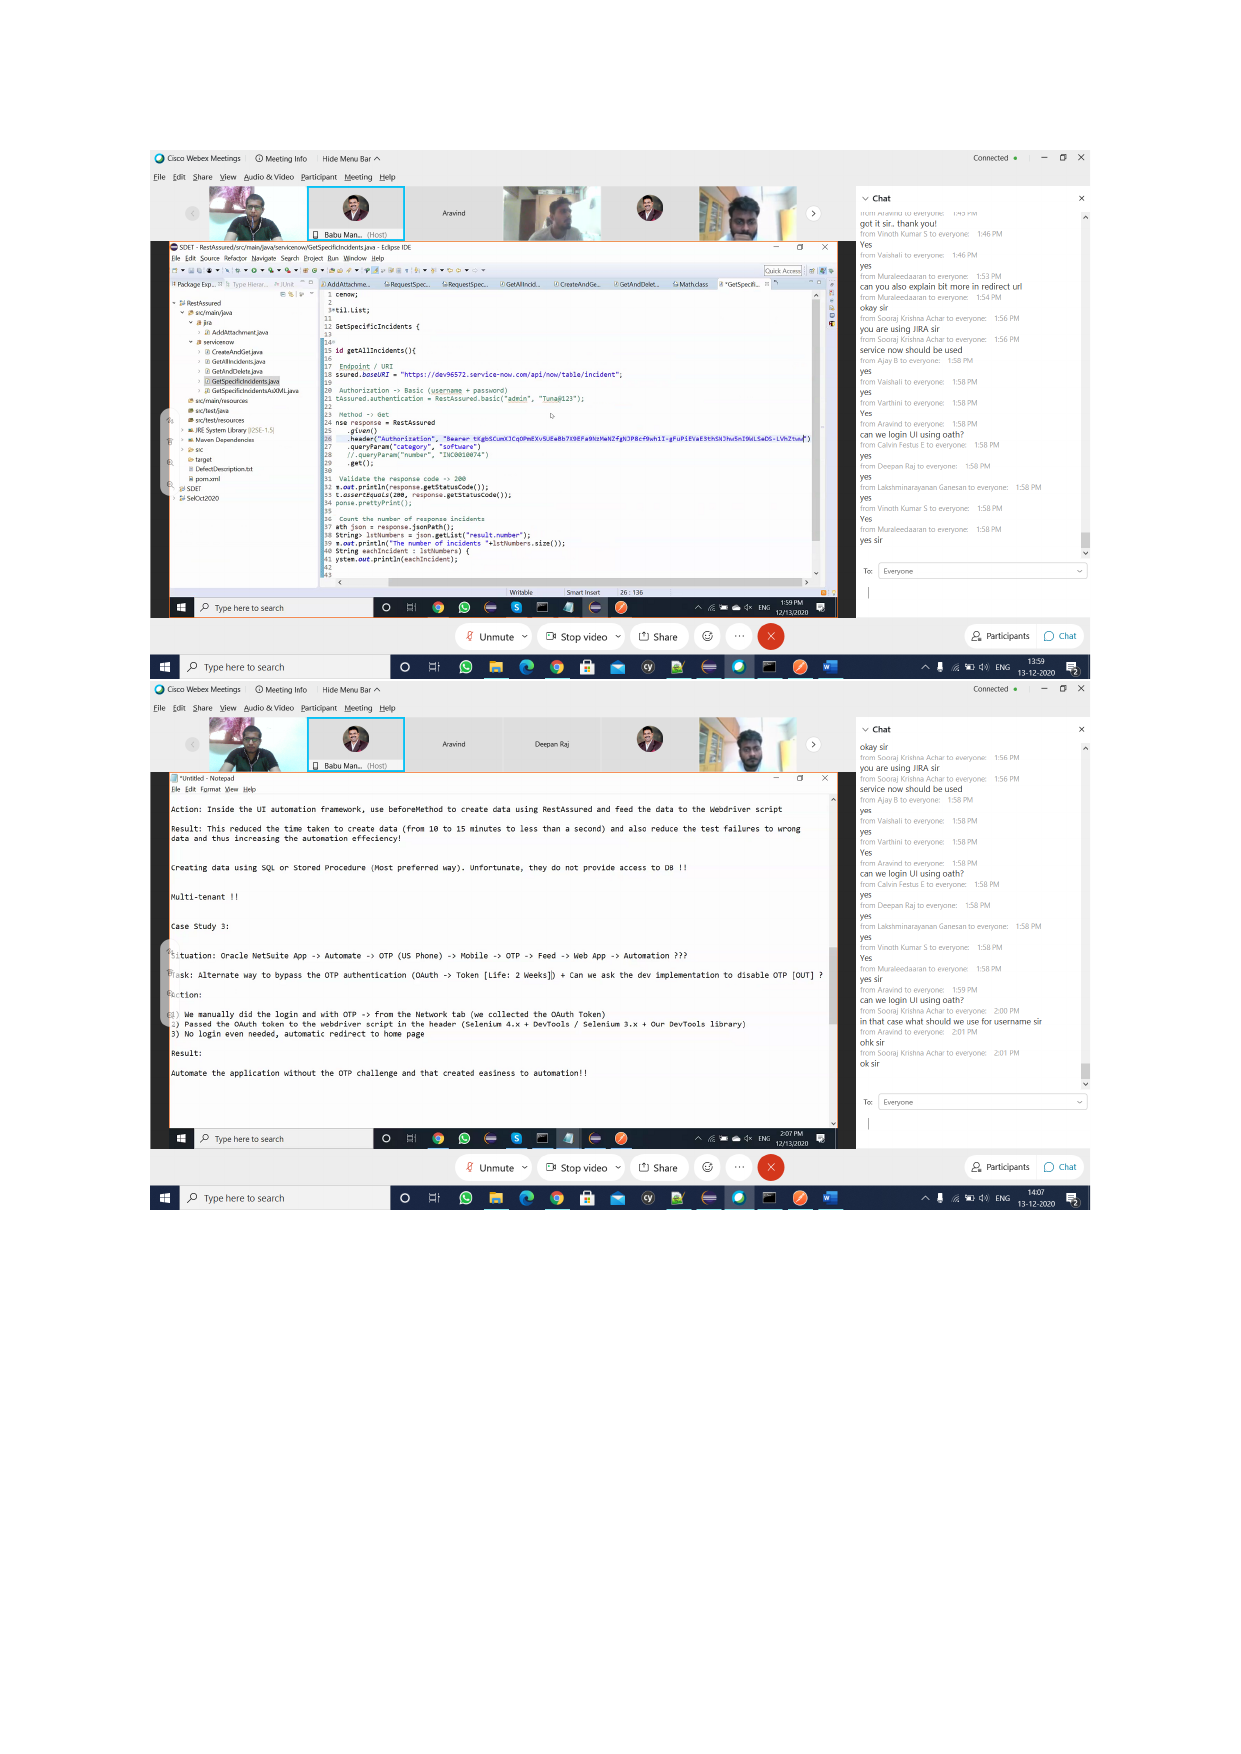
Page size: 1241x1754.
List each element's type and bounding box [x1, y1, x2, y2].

picture [150, 150, 1091, 679]
picture [150, 681, 1091, 1210]
